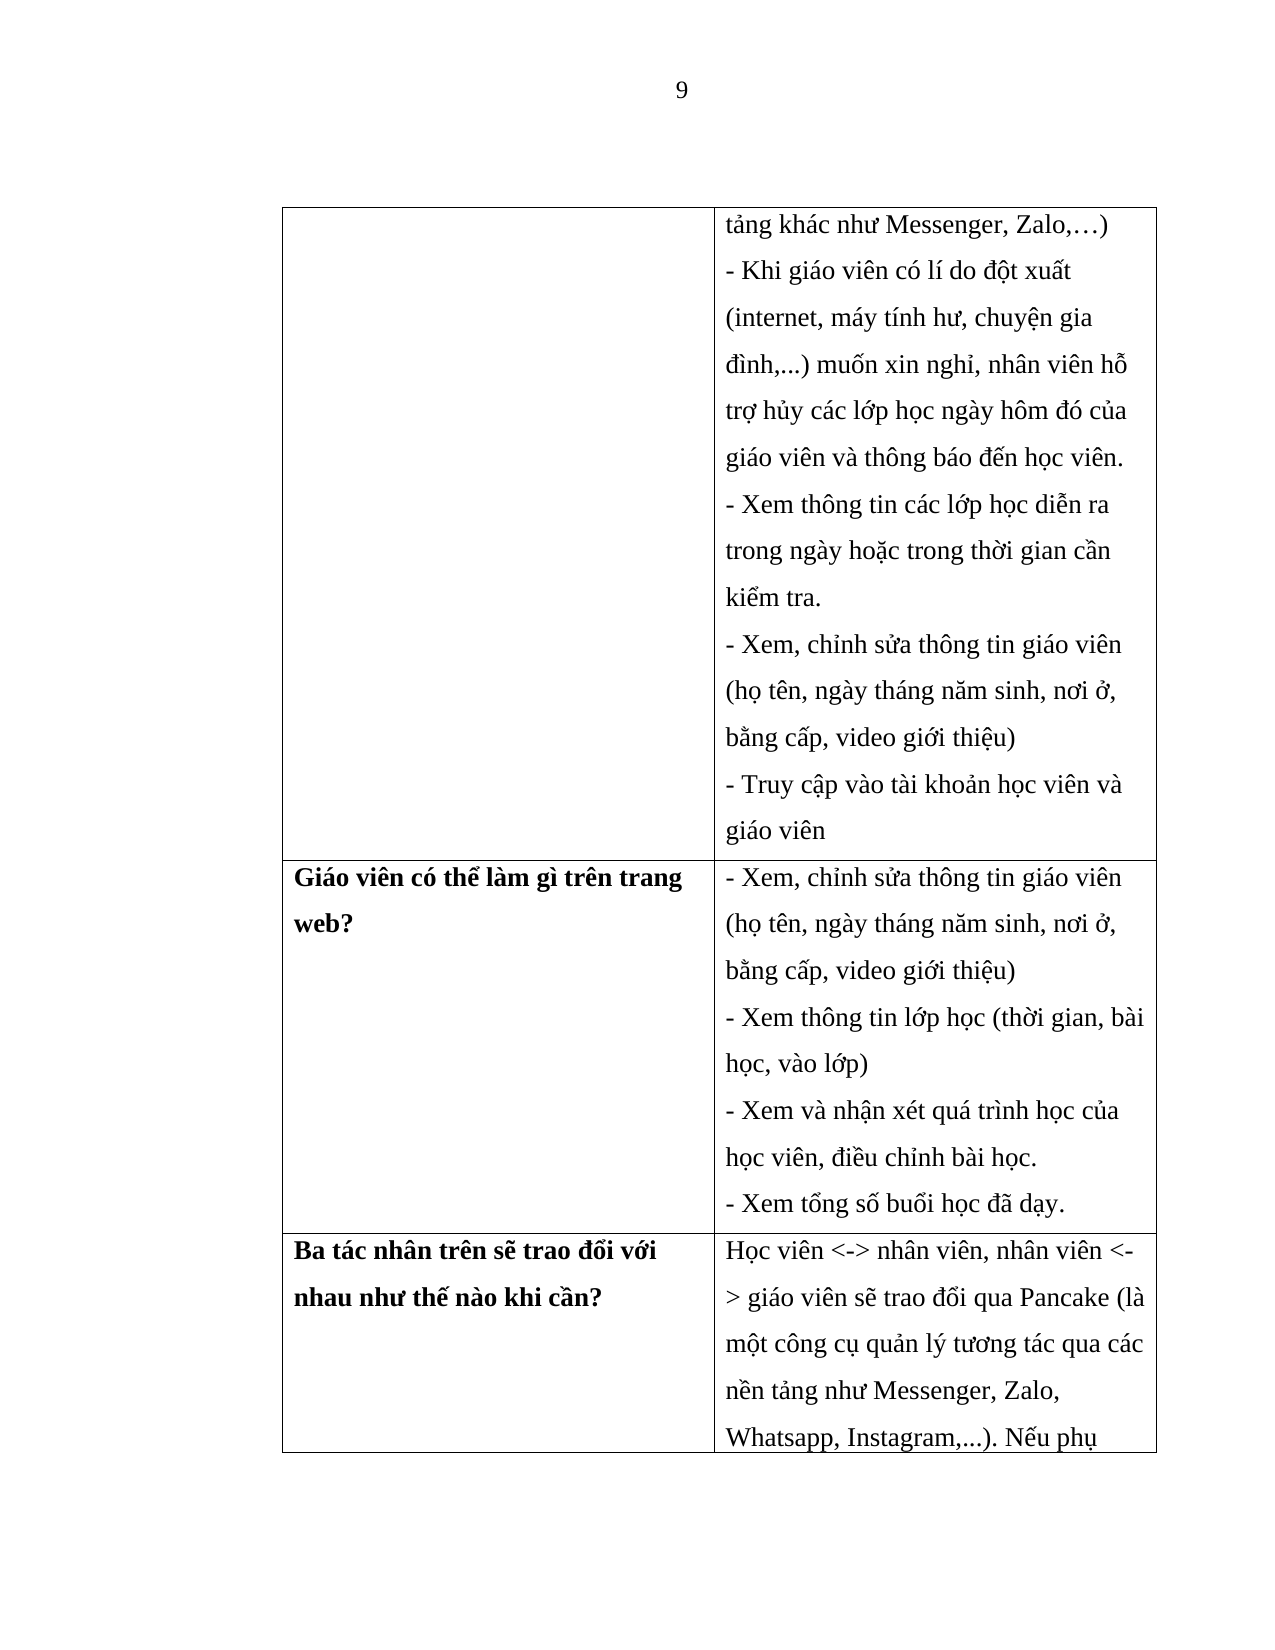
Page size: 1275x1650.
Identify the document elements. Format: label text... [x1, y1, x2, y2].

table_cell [715, 208, 1156, 860]
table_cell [283, 208, 714, 860]
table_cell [715, 1234, 1156, 1452]
table_cell Giáo viên có thể làm gì trên trang web? [283, 861, 714, 1233]
table_cell - Xem, chỉnh sửa thông tin giáo viên (họ tên, ngày tháng năm sinh, nơi ở, bằng cấp, video giới thiệu) - Xem thông tin lớp học (thời gian, bài học, vào lớp) - Xem và nhận xét quá trình học của học viên, điều chỉnh bài học. - Xem tổng số buổi học đã dạy. [715, 861, 1156, 1233]
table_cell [283, 1234, 714, 1452]
